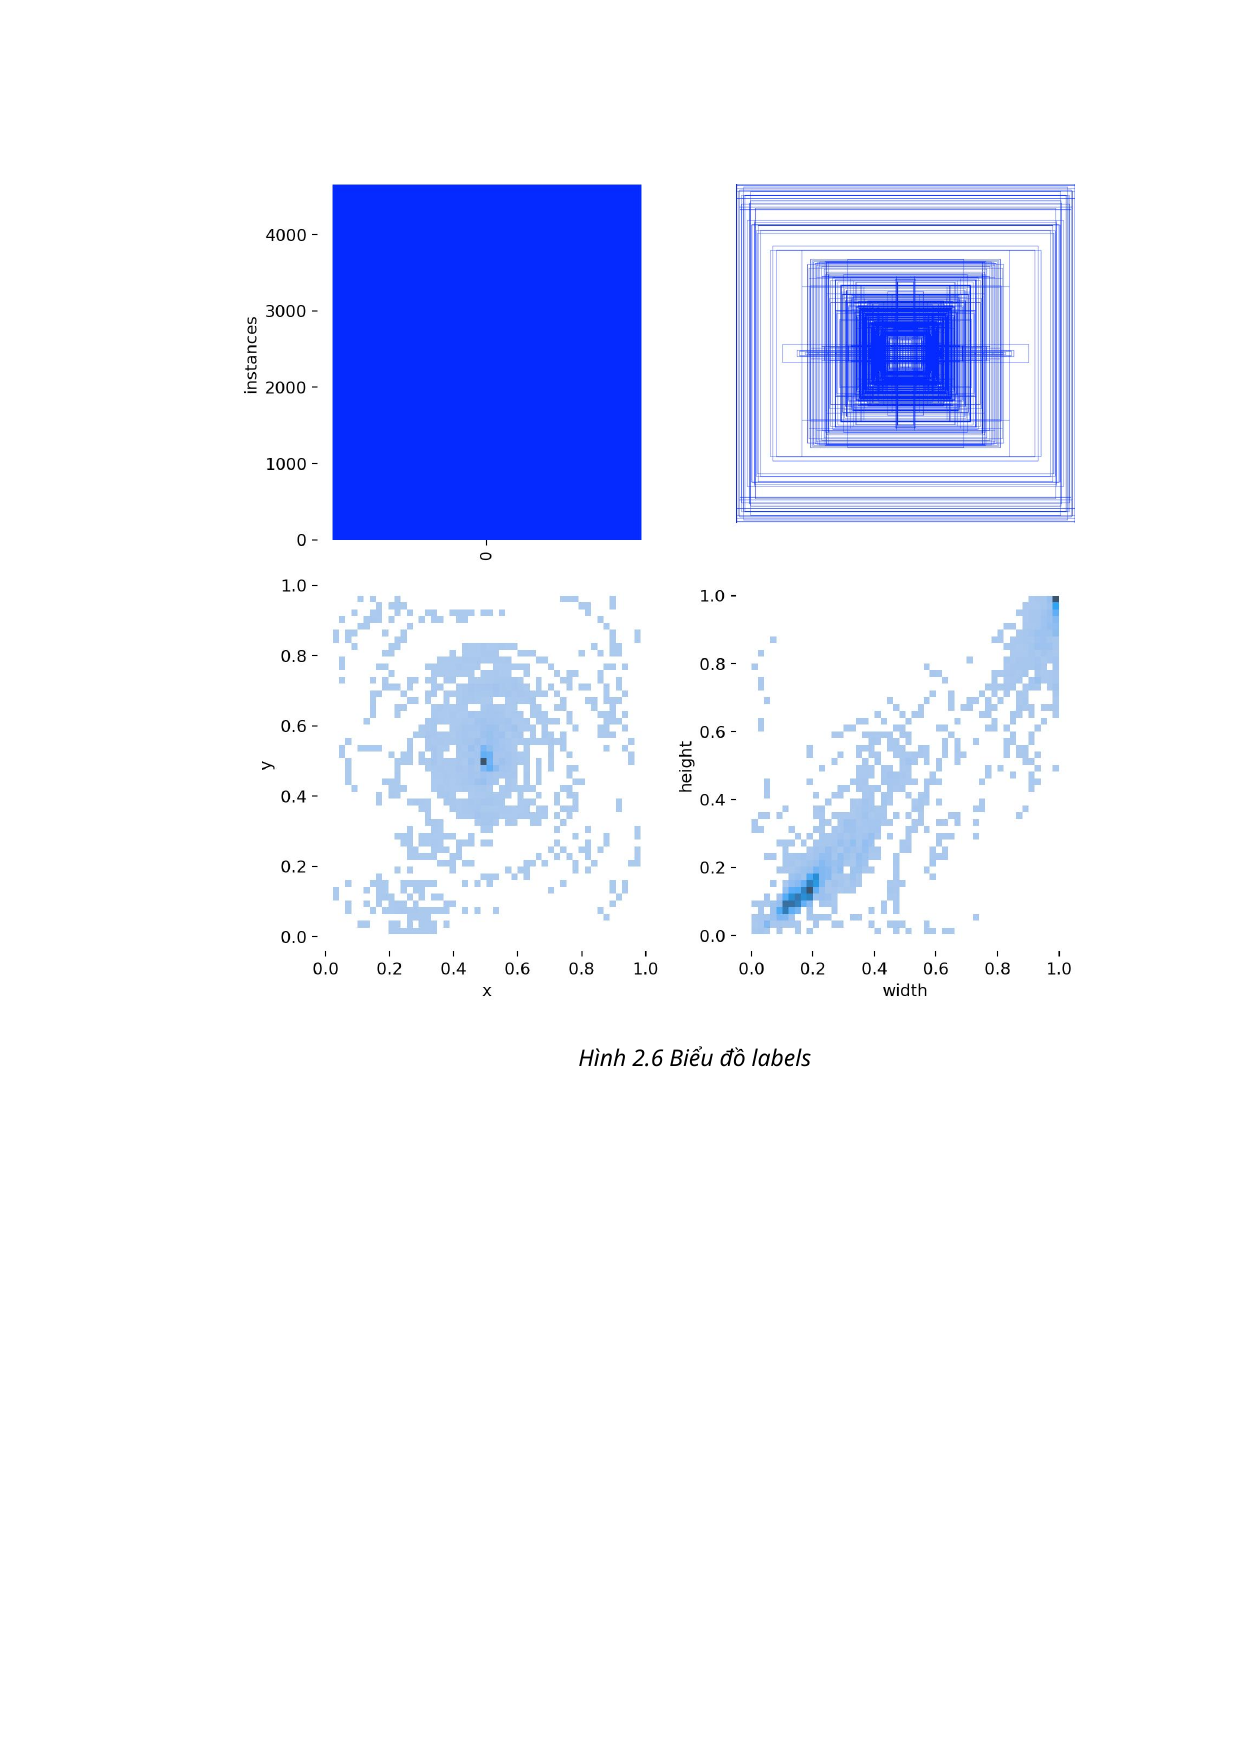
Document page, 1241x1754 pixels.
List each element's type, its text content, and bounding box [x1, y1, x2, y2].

text Hình 2.6 Biểu đồ labels [150, 1041, 1167, 1073]
picture [225, 150, 1092, 1017]
